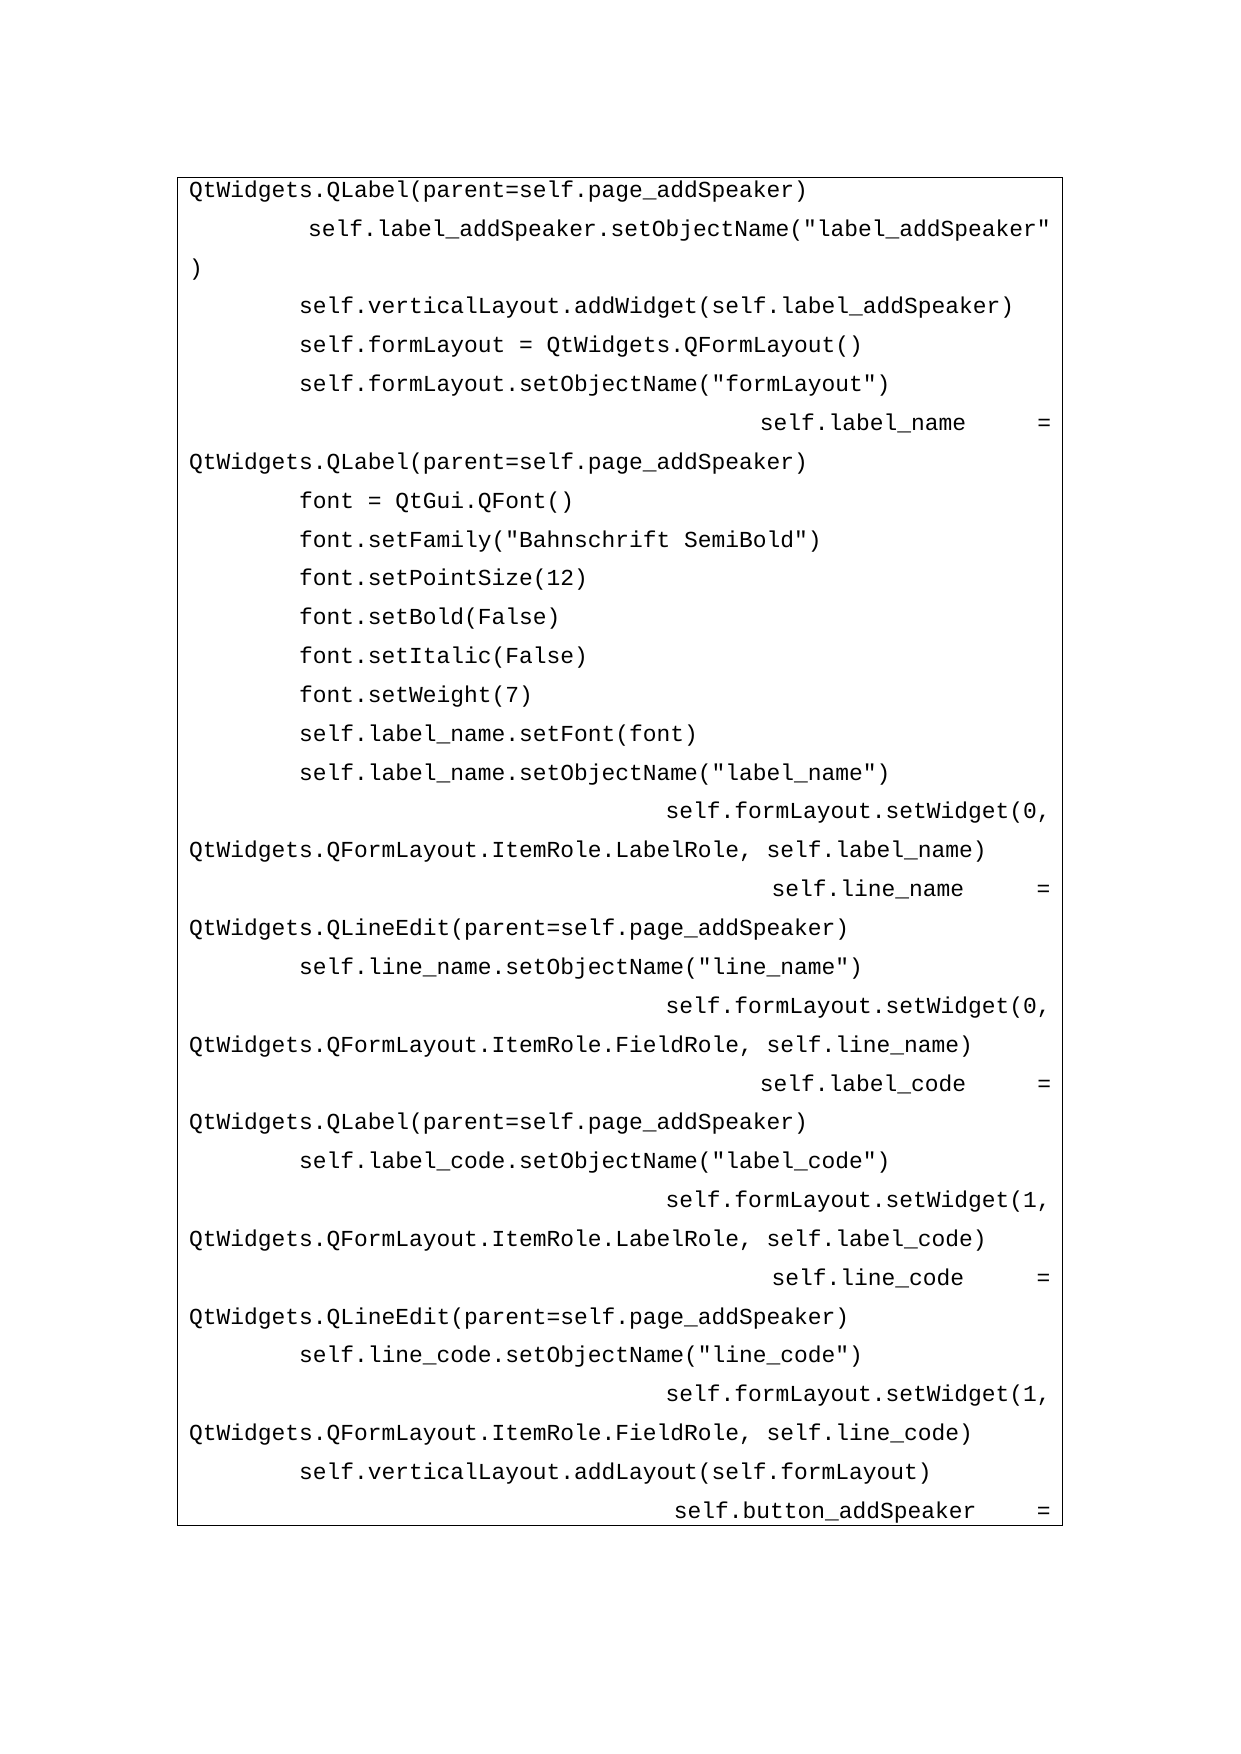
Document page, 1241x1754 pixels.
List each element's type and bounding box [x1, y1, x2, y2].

table_header [178, 178, 1062, 1525]
